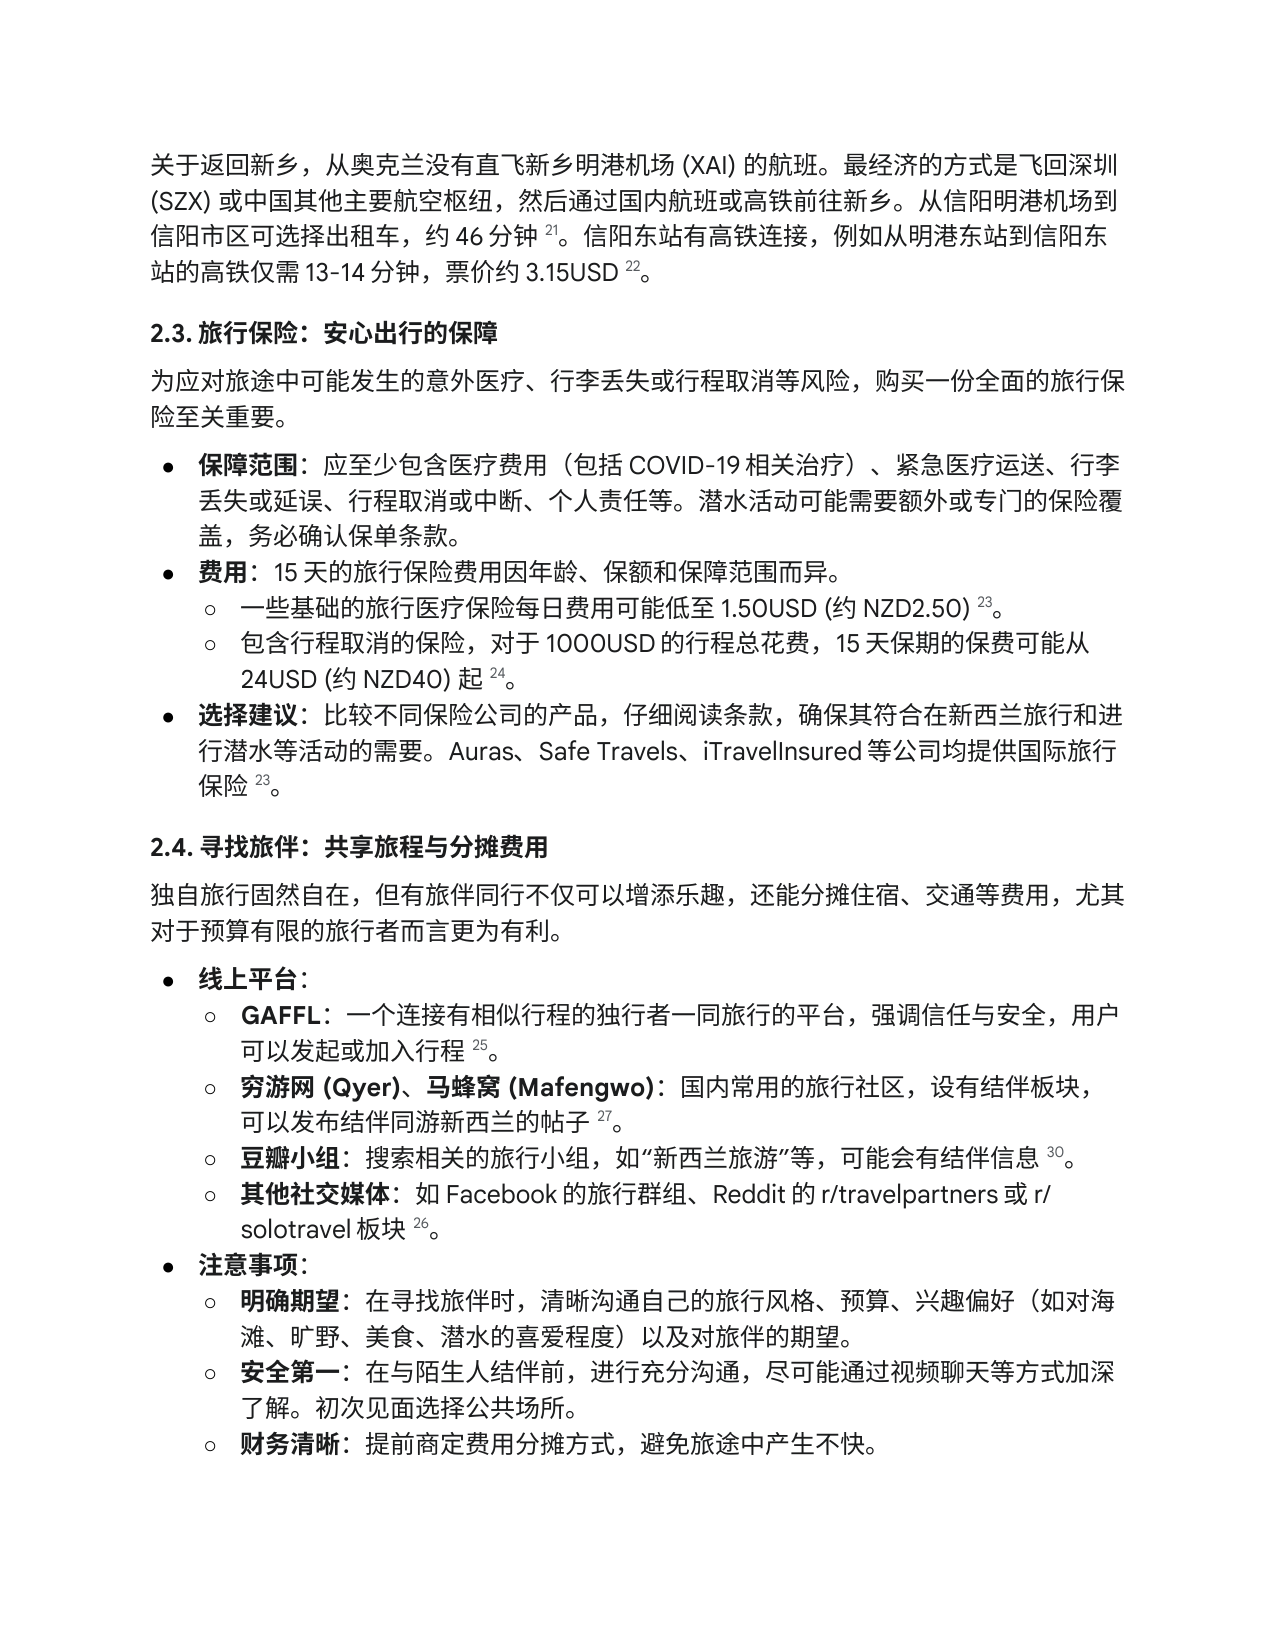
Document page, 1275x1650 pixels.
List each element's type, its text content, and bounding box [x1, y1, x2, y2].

list 费用：15天的旅行保险费用因年龄、保额和保障范围而异。 [161, 557, 1125, 589]
list 其他社交媒体：如Facebook的旅行群组、Reddit的r/travelpartners或r/solotravel板块 26。 [203, 1179, 1125, 1246]
list 穷游网 (Qyer)、马蜂窝 (Mafengwo)：国内常用的旅行社区，设有结伴板块，可以发布结伴同游新西兰的帖子 27。 [203, 1072, 1125, 1139]
list 线上平台： [161, 964, 1125, 996]
list 包含行程取消的保险，对于1000USD的行程总花费，15天保期的保费可能从24USD (约NZD40) 起 24。 [203, 629, 1125, 696]
list 安全第一：在与陌生人结伴前，进行充分沟通，尽可能通过视频聊天等方式加深了解。初次见面选择公共场所。 [203, 1358, 1125, 1425]
text 独自旅行固然自在，但有旅伴同行不仅可以增添乐趣，还能分摊住宿、交通等费用，尤其对于预算有限的旅行者而言更为有利。 [150, 881, 1125, 948]
list 保障范围：应至少包含医疗费用（包括COVID-19相关治疗）、紧急医疗运送、行李丢失或延误、行程取消或中断、个人责任等。潜水活动可能需要额外或专门的保险覆盖，务必确认保单条款。 [161, 450, 1125, 553]
list 一些基础的旅行医疗保险每日费用可能低至1.50USD (约NZD2.50) 23。 [203, 593, 1125, 624]
list 注意事项： [161, 1250, 1125, 1282]
list 豆瓣小组：搜索相关的旅行小组，如“新西兰旅游”等，可能会有结伴信息 30。 [203, 1143, 1125, 1174]
subtitle 2.3. 旅行保险：安心出行的保障 [150, 318, 1125, 349]
text 为应对旅途中可能发生的意外医疗、行李丢失或行程取消等风险，购买一份全面的旅行保险至关重要。 [150, 366, 1125, 433]
list GAFFL：一个连接有相似行程的独行者一同旅行的平台，强调信任与安全，用户可以发起或加入行程 25。 [203, 1000, 1125, 1067]
list 财务清晰：提前商定费用分摊方式，避免旅途中产生不快。 [203, 1429, 1125, 1460]
text 关于返回新乡，从奥克兰没有直飞新乡明港机场 (XAI) 的航班。最经济的方式是飞回深圳 (SZX) 或中国其他主要航空枢纽，然后通过国内航班或高铁前往新乡。从信阳明港机场到信阳市区可选择出租车，约46分钟 21。信阳东站有高铁连接，例如从明港东站到信阳东站的高铁仅需13-14分钟，票价约3.15USD 22。 [150, 150, 1125, 288]
subtitle 2.4. 寻找旅伴：共享旅程与分摊费用 [150, 832, 1125, 864]
list 明确期望：在寻找旅伴时，清晰沟通自己的旅行风格、预算、兴趣偏好（如对海滩、旷野、美食、潜水的喜爱程度）以及对旅伴的期望。 [203, 1286, 1125, 1353]
list 选择建议：比较不同保险公司的产品，仔细阅读条款，确保其符合在新西兰旅行和进行潜水等活动的需要。Auras、Safe Travels、iTravelInsured等公司均提供国际旅行保险 23。 [161, 700, 1125, 803]
